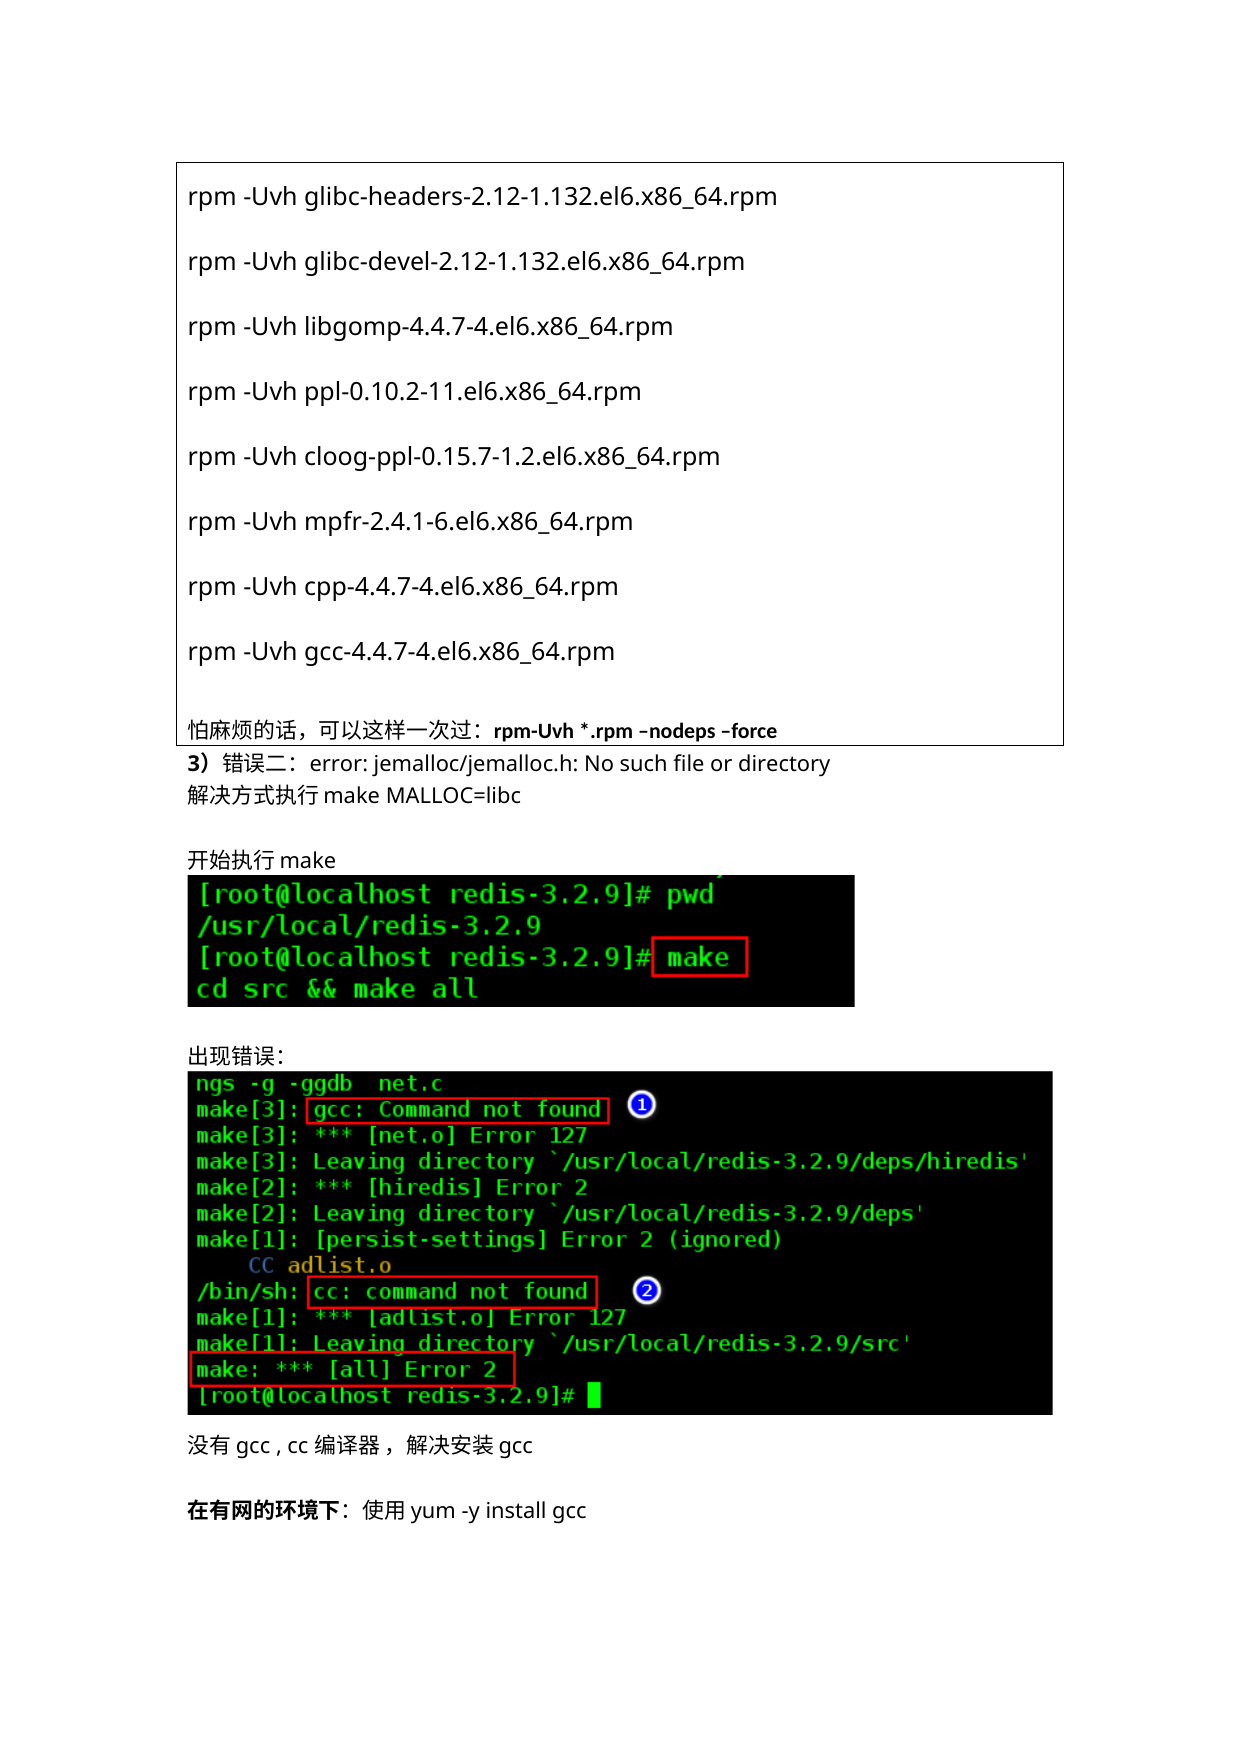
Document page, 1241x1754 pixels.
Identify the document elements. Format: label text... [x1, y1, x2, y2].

text 没有gcc , cc 编译器 ，解决安装gcc [187, 1428, 1053, 1461]
text 在有网的环境下：使用yum -y install gcc [187, 1493, 1053, 1526]
text 开始执行make [187, 843, 1053, 876]
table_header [177, 163, 1063, 745]
text 出现错误： [187, 1038, 1053, 1070]
text 解决方式执行make MALLOC=libc [187, 778, 1053, 811]
text 3）错误二：error: jemalloc/jemalloc.h: No such file or directory [187, 746, 1053, 778]
